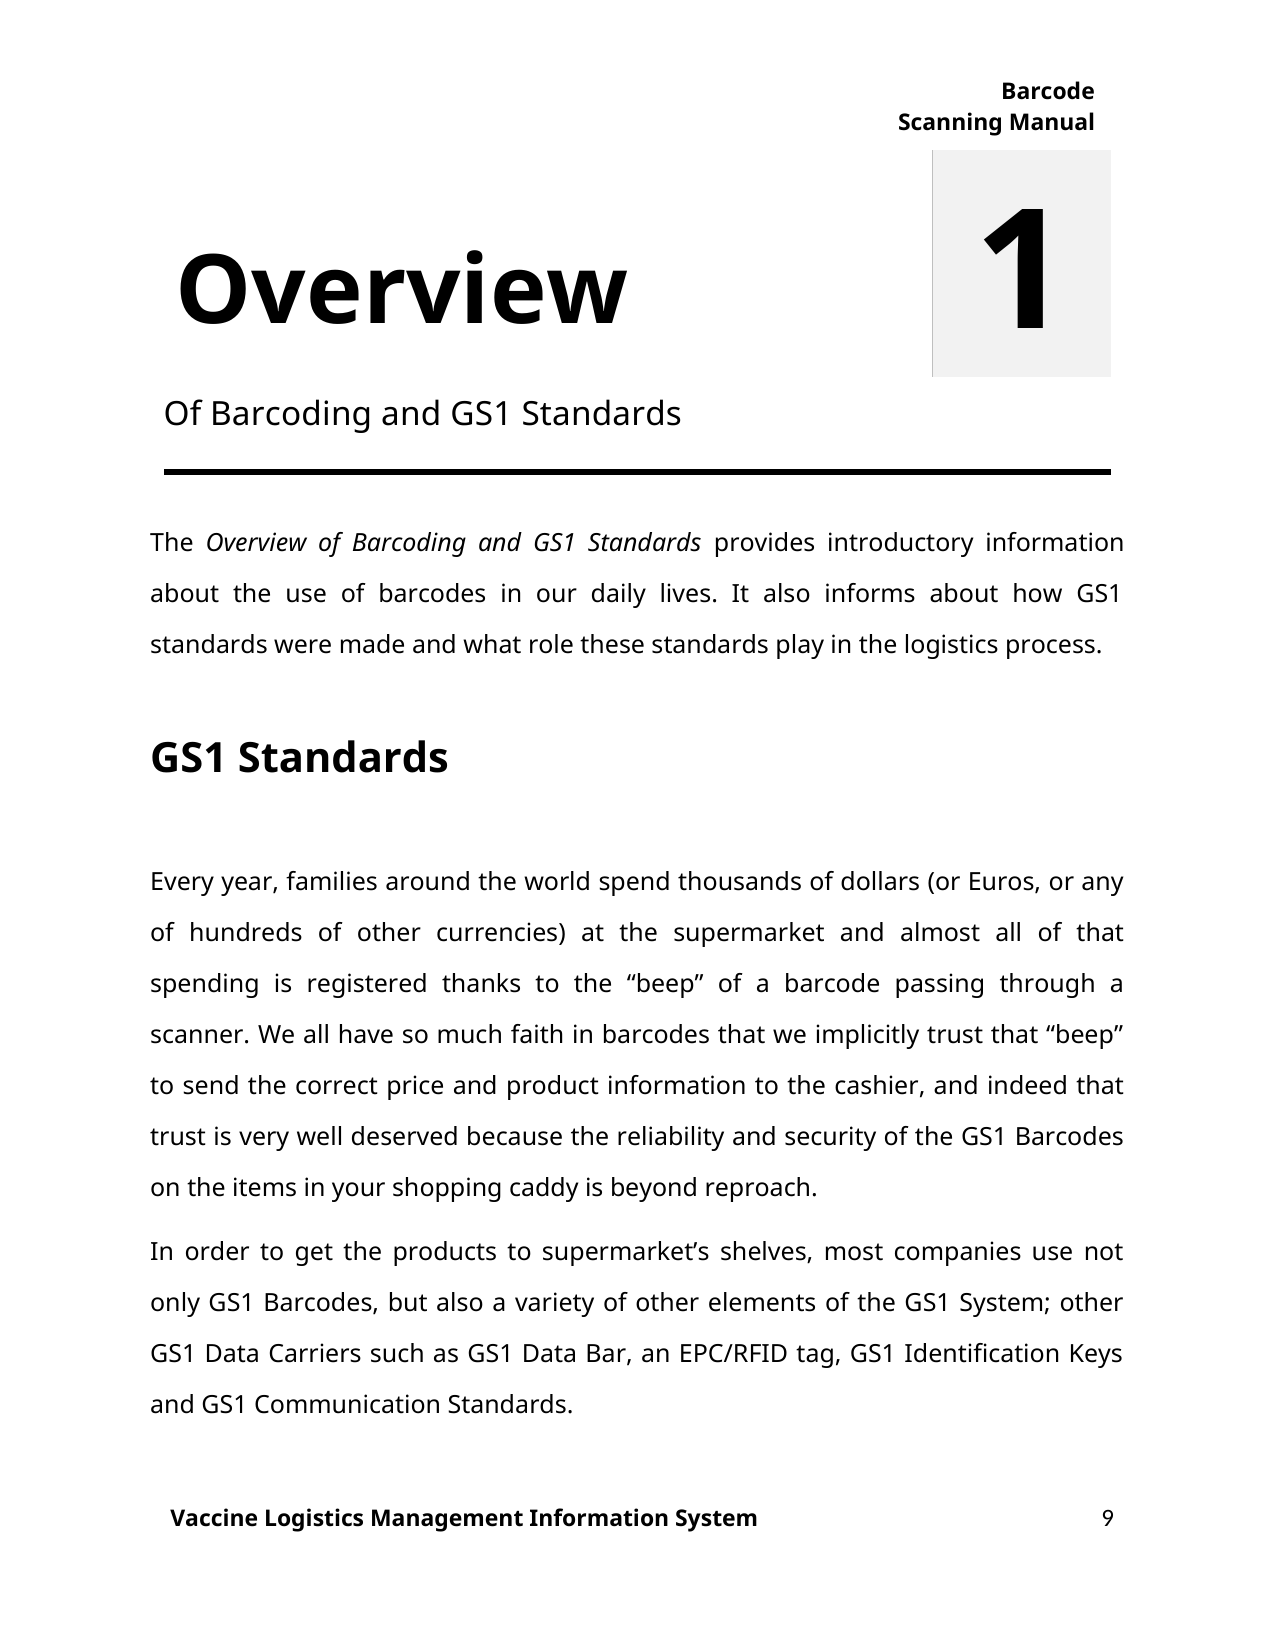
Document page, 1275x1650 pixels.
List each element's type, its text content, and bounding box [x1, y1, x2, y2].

table_header 1 [933, 150, 1111, 377]
subtitle GS1 Standards [150, 728, 1125, 785]
table_header Overview [164, 150, 932, 377]
text In order to get the products to supermarket’s shelves, most companies use not only GS1 Barcodes, but also a variety of other elements of the GS1 System; other GS1 Data Carriers such as GS1 Data Bar, an EPC/RFID tag, GS1 Identification Keys and GS1 Communication Standards. [150, 1233, 1125, 1420]
text Every year, families around the world spend thousands of dollars (or Euros, or any of hundreds of other currencies) at the supermarket and almost all of that spending is registered thanks to the “beep” of a barcode passing through a scanner. We all have so much faith in barcodes that we implicitly trust that “beep” to send the correct price and product information to the cashier, and indeed that trust is very well deserved because the reliability and security of the GS1 Barcodes on the items in your shopping caddy is beyond reproach. [150, 863, 1125, 1204]
text The Overview of Barcoding and GS1 Standards provides introductory information about the use of barcodes in our daily lives. It also informs about how GS1 standards were made and what role these standards play in the logistics process. [150, 525, 1125, 661]
table_cell Of Barcoding and GS1 Standards [164, 377, 1111, 469]
